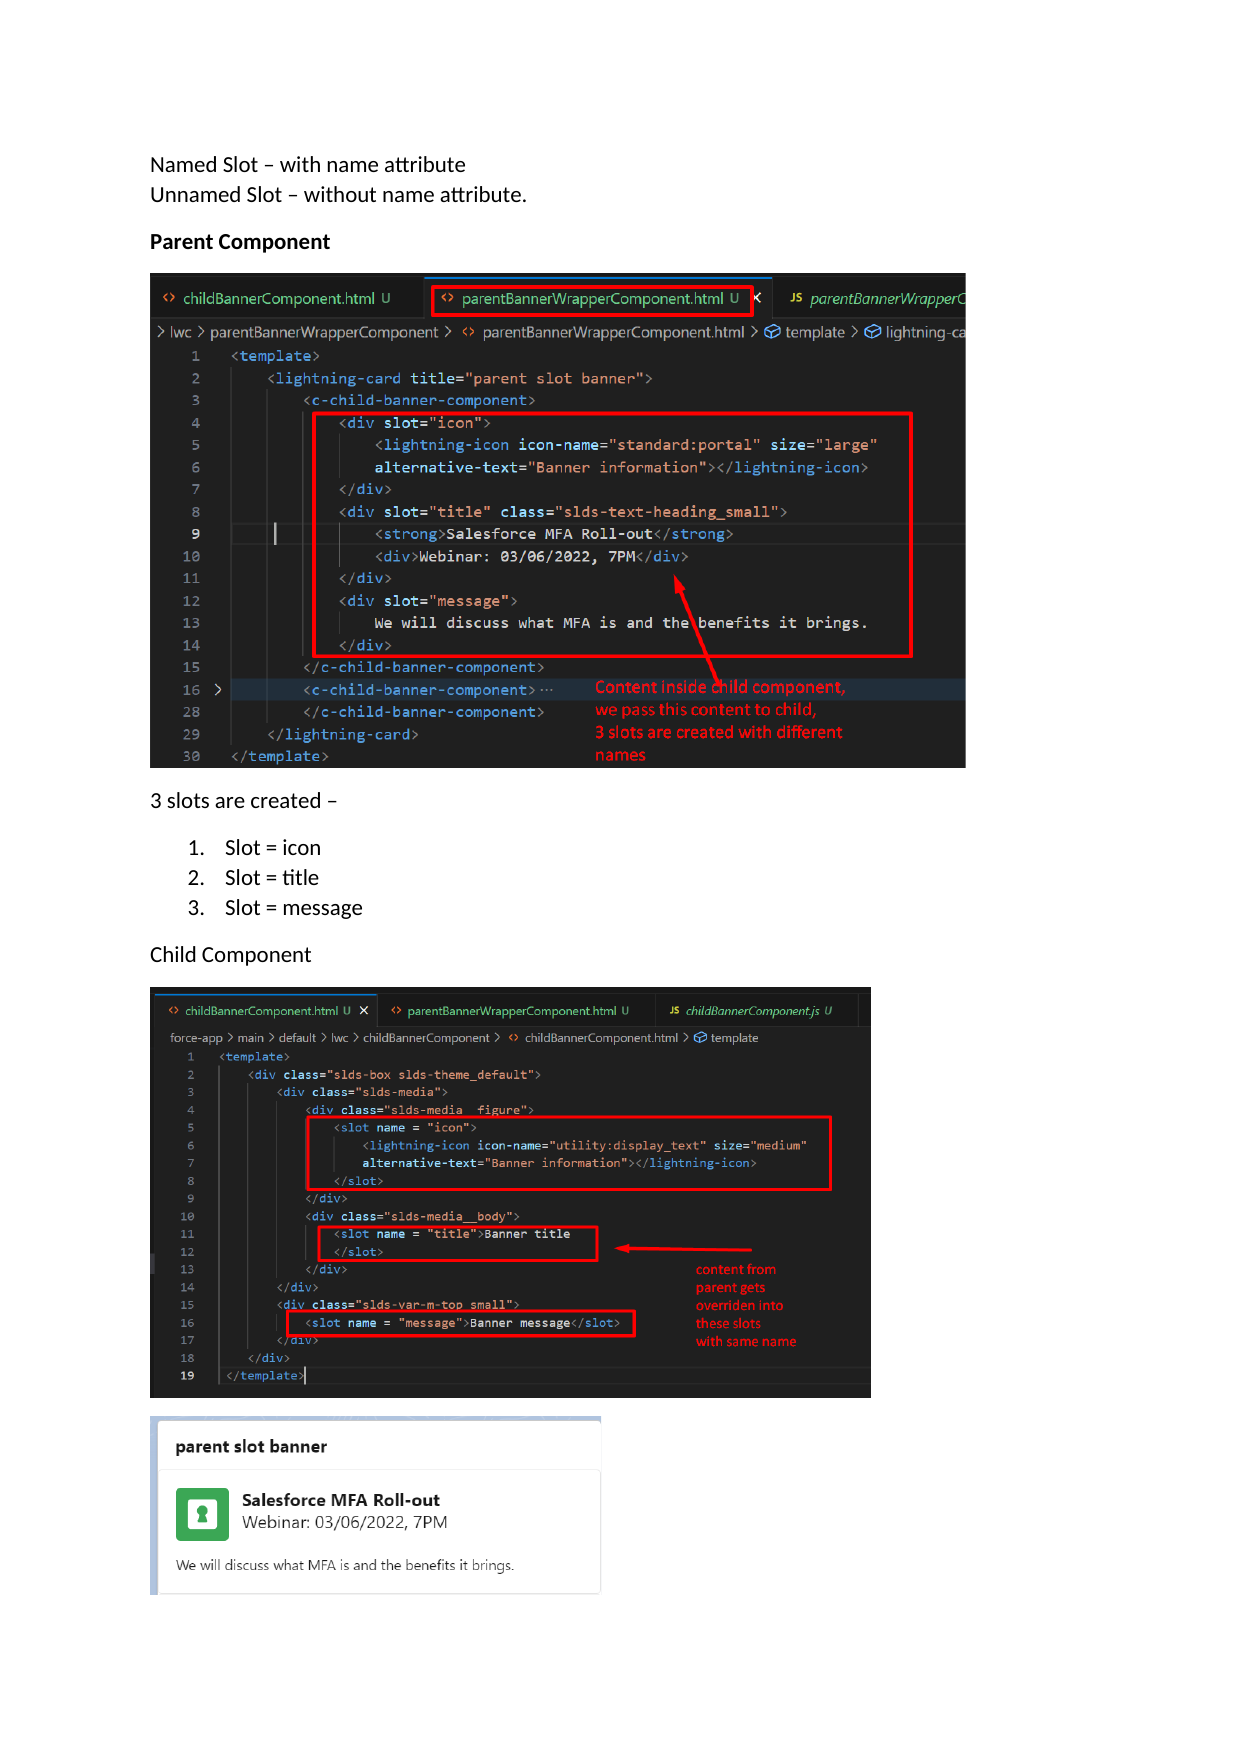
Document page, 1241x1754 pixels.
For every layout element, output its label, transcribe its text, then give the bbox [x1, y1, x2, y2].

text Parent Component [150, 227, 1090, 255]
picture [150, 987, 871, 1398]
text Named Slot – with name attribute Unnamed Slot – without name attribute. [150, 150, 1090, 208]
text Child Component [150, 940, 1090, 968]
picture [150, 273, 966, 768]
picture [150, 1416, 602, 1595]
list Slot = message [187, 893, 1090, 922]
text 3 slots are created – [150, 786, 1090, 814]
list Slot = icon [187, 833, 1090, 861]
list Slot = title [187, 863, 1090, 891]
